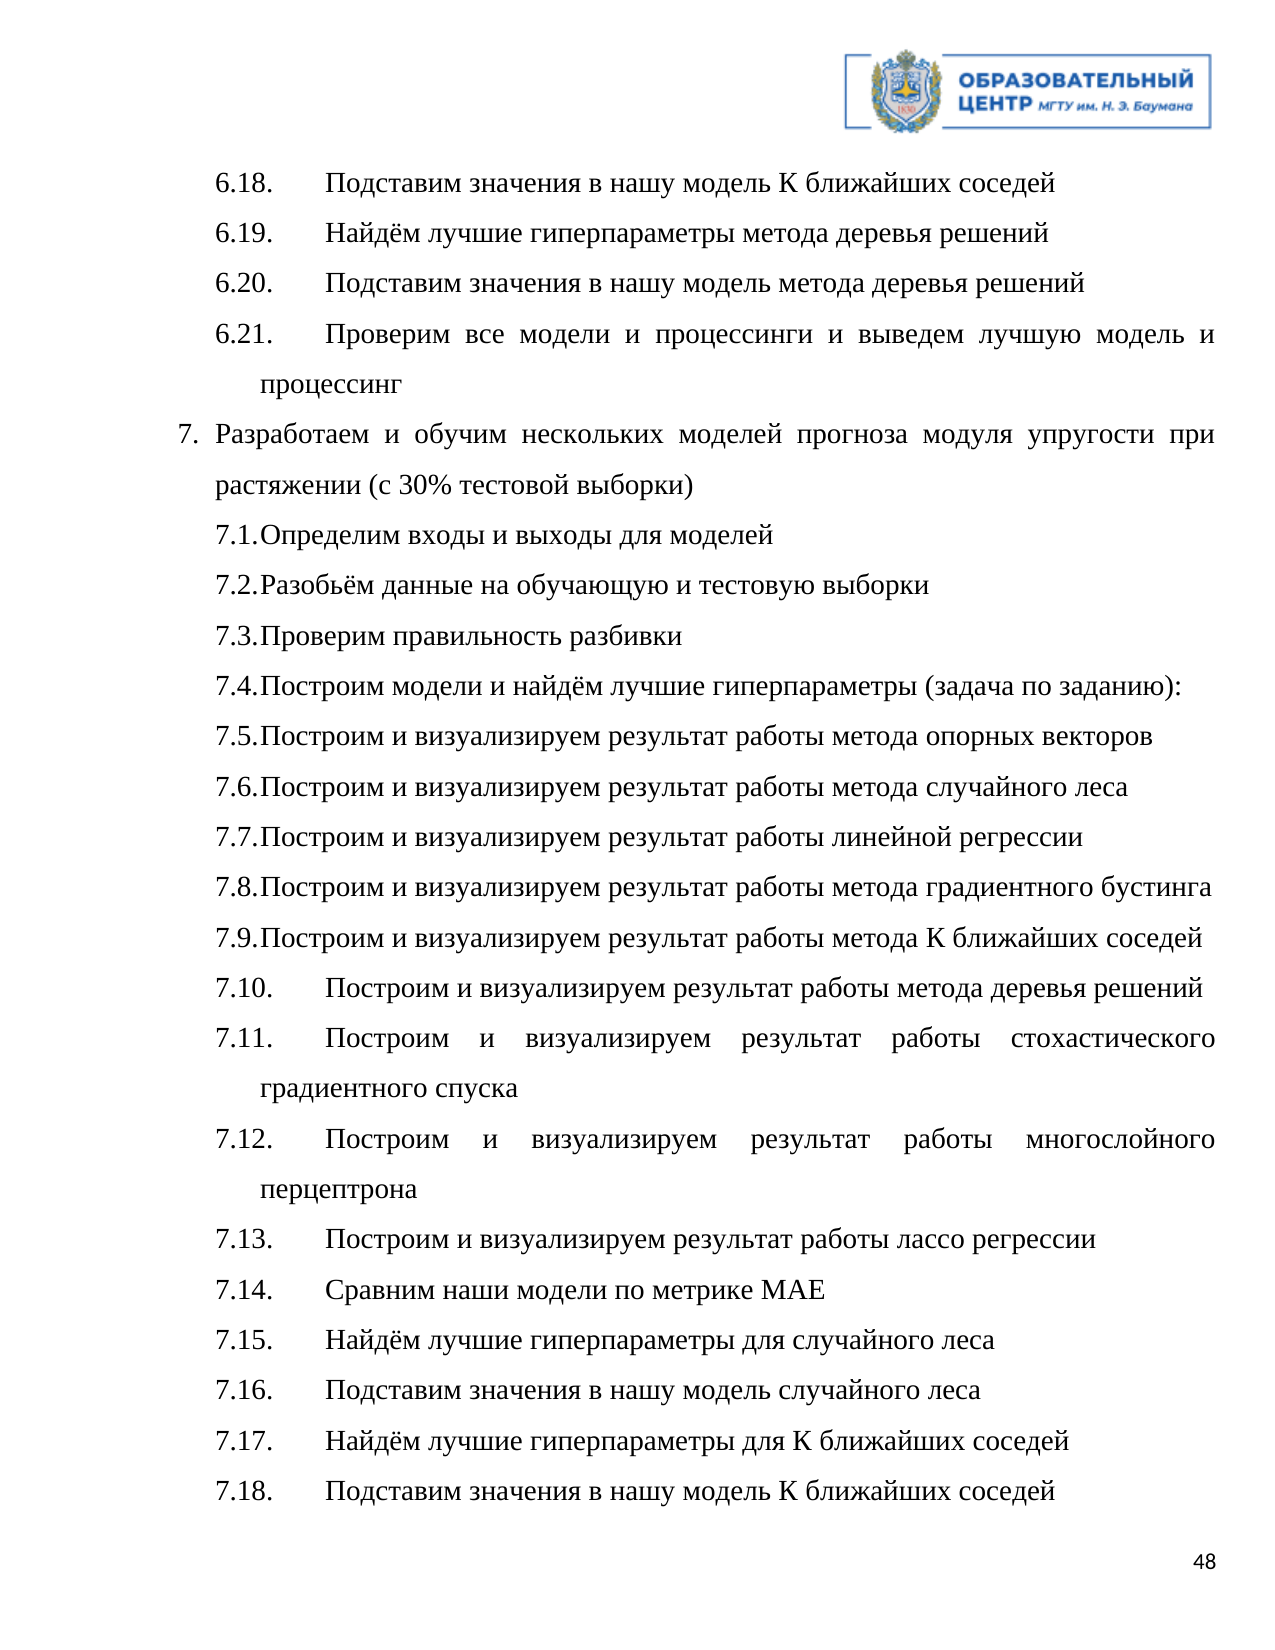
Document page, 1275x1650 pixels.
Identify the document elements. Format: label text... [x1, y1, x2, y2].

list Разобьём данные на обучающую и тестовую выборки [215, 567, 1216, 601]
list Определим входы и выходы для моделей [215, 517, 1216, 551]
list Построим и визуализируем результат работы лассо регрессии [215, 1222, 1216, 1255]
list Подставим значения в нашу модель случайного леса [215, 1372, 1216, 1406]
list Сравним наши модели по метрике МАЕ [215, 1272, 1216, 1305]
list Найдём лучшие гиперпараметры для К ближайших соседей [215, 1423, 1216, 1456]
list Подставим значения в нашу модель метода деревья решений [215, 266, 1216, 299]
picture [814, 26, 1262, 149]
list Построим и визуализируем результат работы многослойного перцептрона [215, 1121, 1216, 1205]
list Разработаем и обучим нескольких моделей прогноза модуля упругости при растяжении (с 30% тестовой выборки) [177, 417, 1216, 500]
list Подставим значения в нашу модель К ближайших соседей [215, 1473, 1216, 1507]
list Подставим значения в нашу модель К ближайших соседей [215, 118, 1216, 198]
list Построим и визуализируем результат работы метода деревья решений [215, 970, 1216, 1003]
list Построим и визуализируем результат работы линейной регрессии [215, 819, 1216, 853]
list Найдём лучшие гиперпараметры метода деревья решений [215, 215, 1216, 249]
list Проверим все модели и процессинги и выведем лучшую модель и процессинг [215, 316, 1216, 400]
list Построим и визуализируем результат работы метода опорных векторов [215, 718, 1216, 752]
list Построим и визуализируем результат работы стохастического градиентного спуска [215, 1020, 1216, 1104]
list Построим и визуализируем результат работы метода К ближайших соседей [215, 920, 1216, 953]
list Построим и визуализируем результат работы метода градиентного бустинга [215, 869, 1216, 903]
list Проверим правильность разбивки [215, 618, 1216, 651]
list Построим и визуализируем результат работы метода случайного леса [215, 769, 1216, 802]
list Построим модели и найдём лучшие гиперпараметры (задача по заданию): [215, 668, 1216, 702]
list Найдём лучшие гиперпараметры для случайного леса [215, 1322, 1216, 1356]
